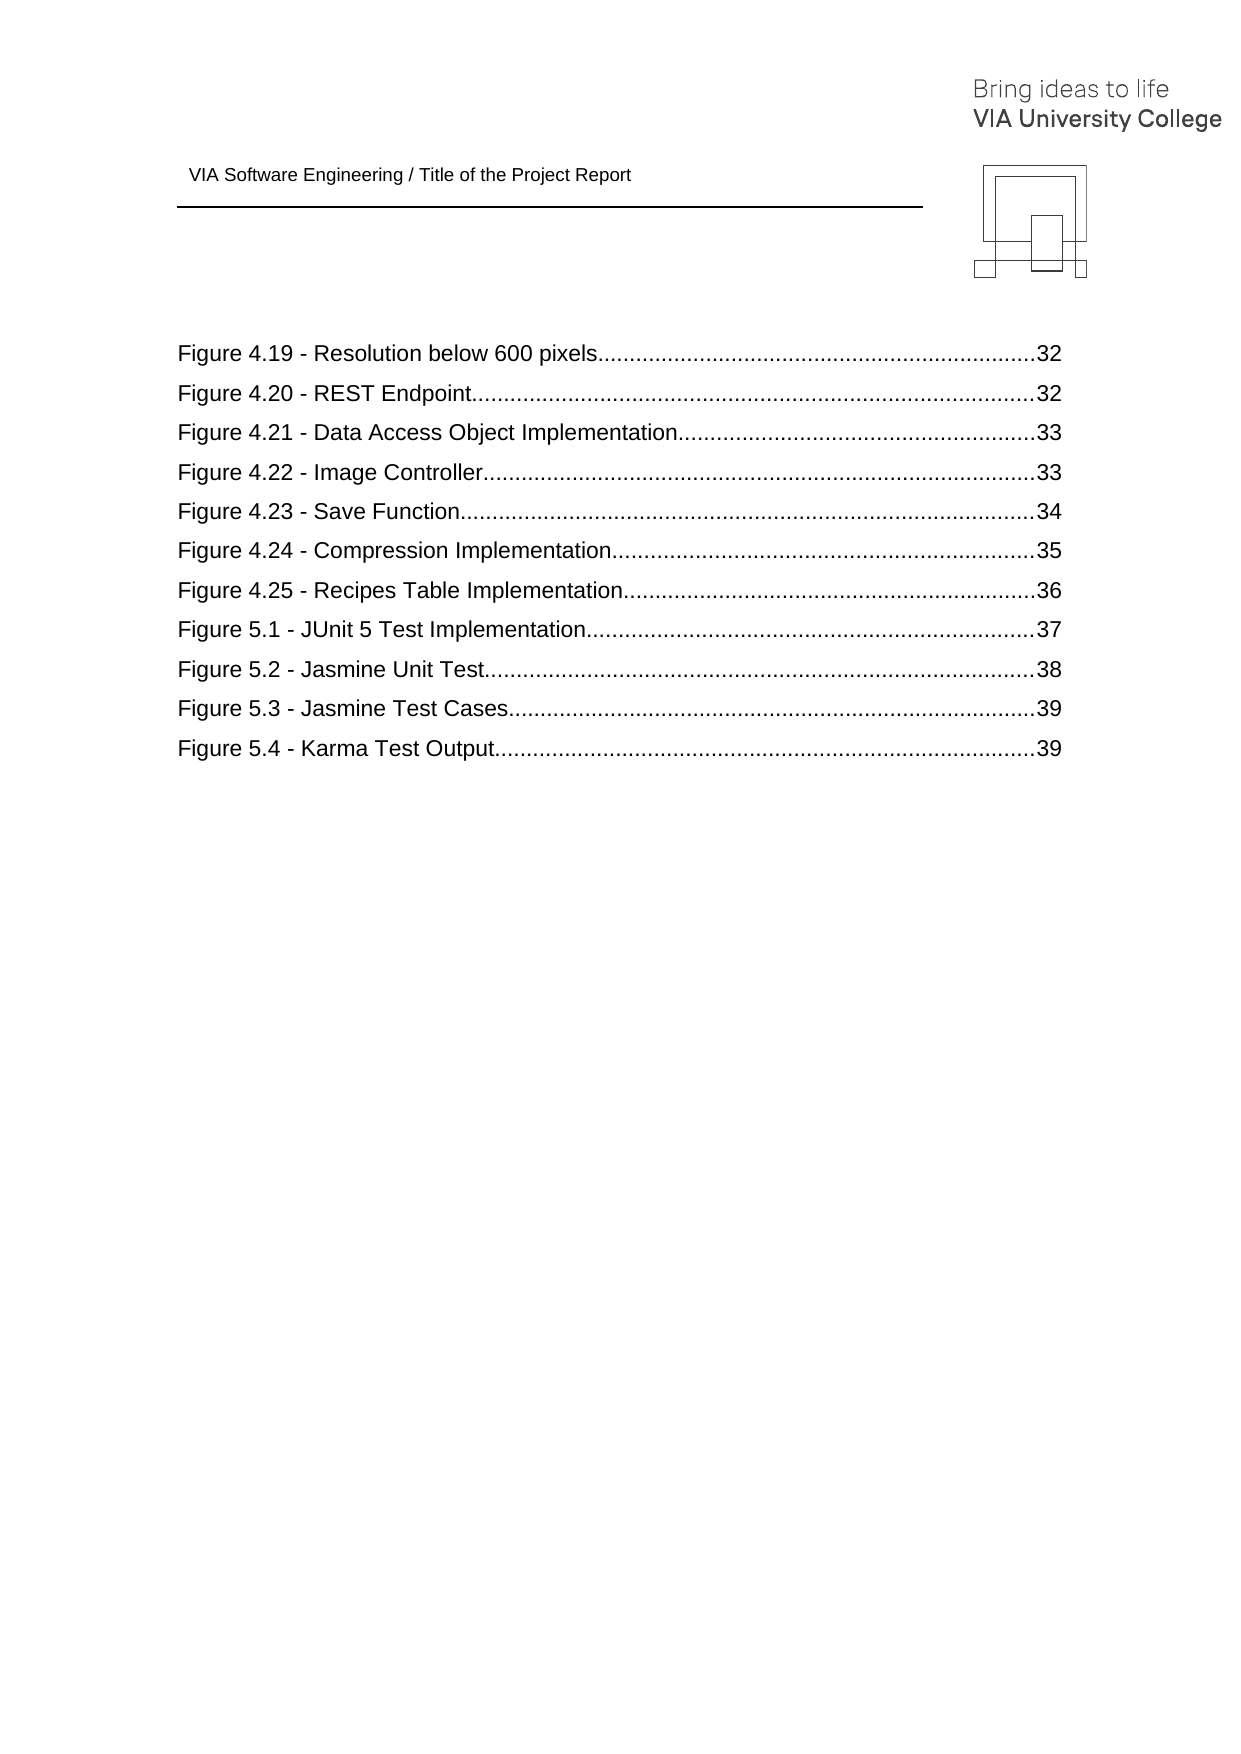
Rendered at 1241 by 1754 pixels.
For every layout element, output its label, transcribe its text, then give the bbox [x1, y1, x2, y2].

text Figure 5.1 - JUnit 5 Test Implementation 37 [177, 616, 1063, 643]
text Figure 5.3 - Jasmine Test Cases 39 [177, 695, 1063, 722]
text Figure 4.23 - Save Function 34 [177, 498, 1063, 524]
text Figure 4.19 - Resolution below 600 pixels 32 [177, 340, 1063, 366]
text Figure 4.25 - Recipes Table Implementation 36 [177, 577, 1063, 603]
text Figure 5.2 - Jasmine Unit Test 38 [177, 656, 1063, 682]
text Figure 4.24 - Compression Implementation 35 [177, 537, 1063, 564]
text Figure 5.4 - Karma Test Output 39 [177, 735, 1063, 761]
text Figure 4.21 - Data Access Object Implementation 33 [177, 419, 1063, 445]
text Figure 4.20 - REST Endpoint 32 [177, 379, 1063, 406]
text Figure 4.22 - Image Controller 33 [177, 458, 1063, 485]
